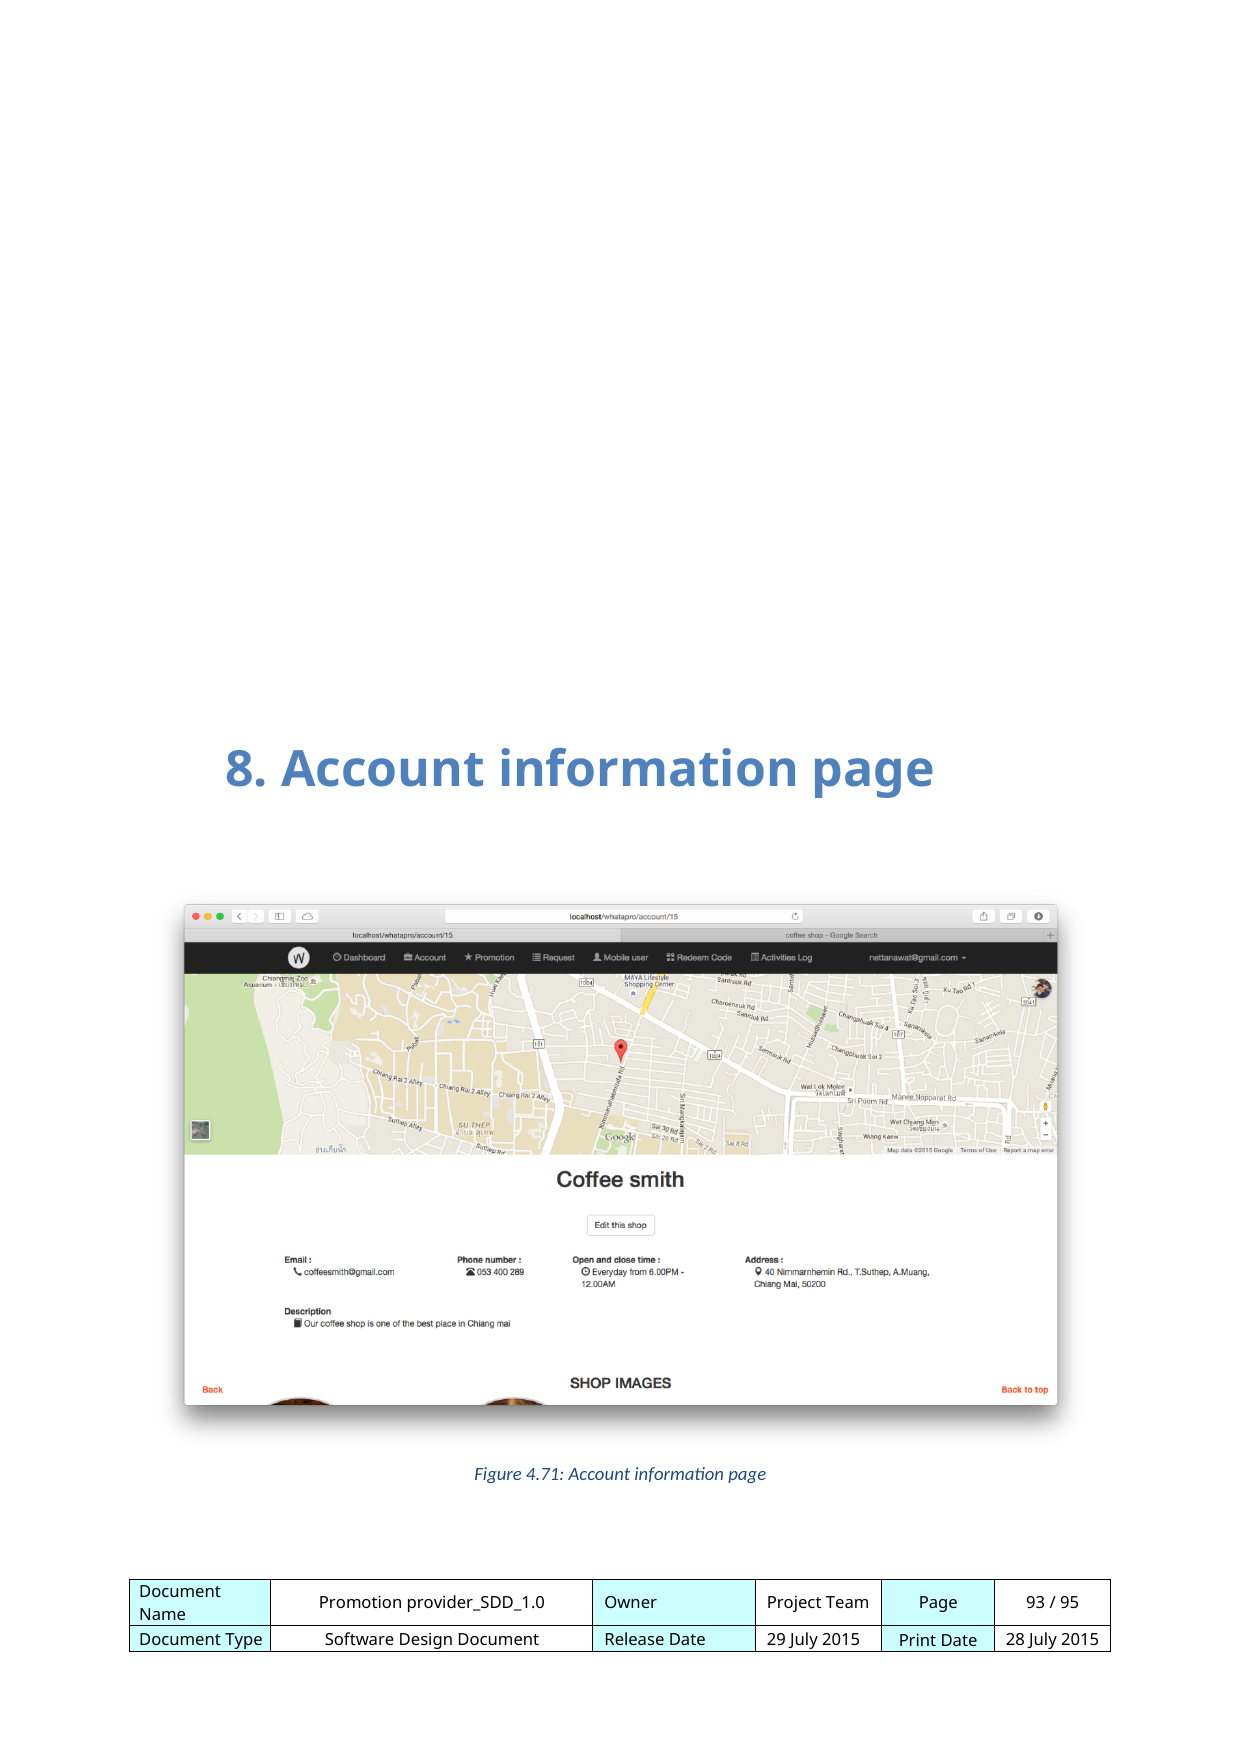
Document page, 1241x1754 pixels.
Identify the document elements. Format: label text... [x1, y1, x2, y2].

picture [151, 886, 1083, 1448]
subtitle 8. Account information page [225, 733, 1090, 801]
